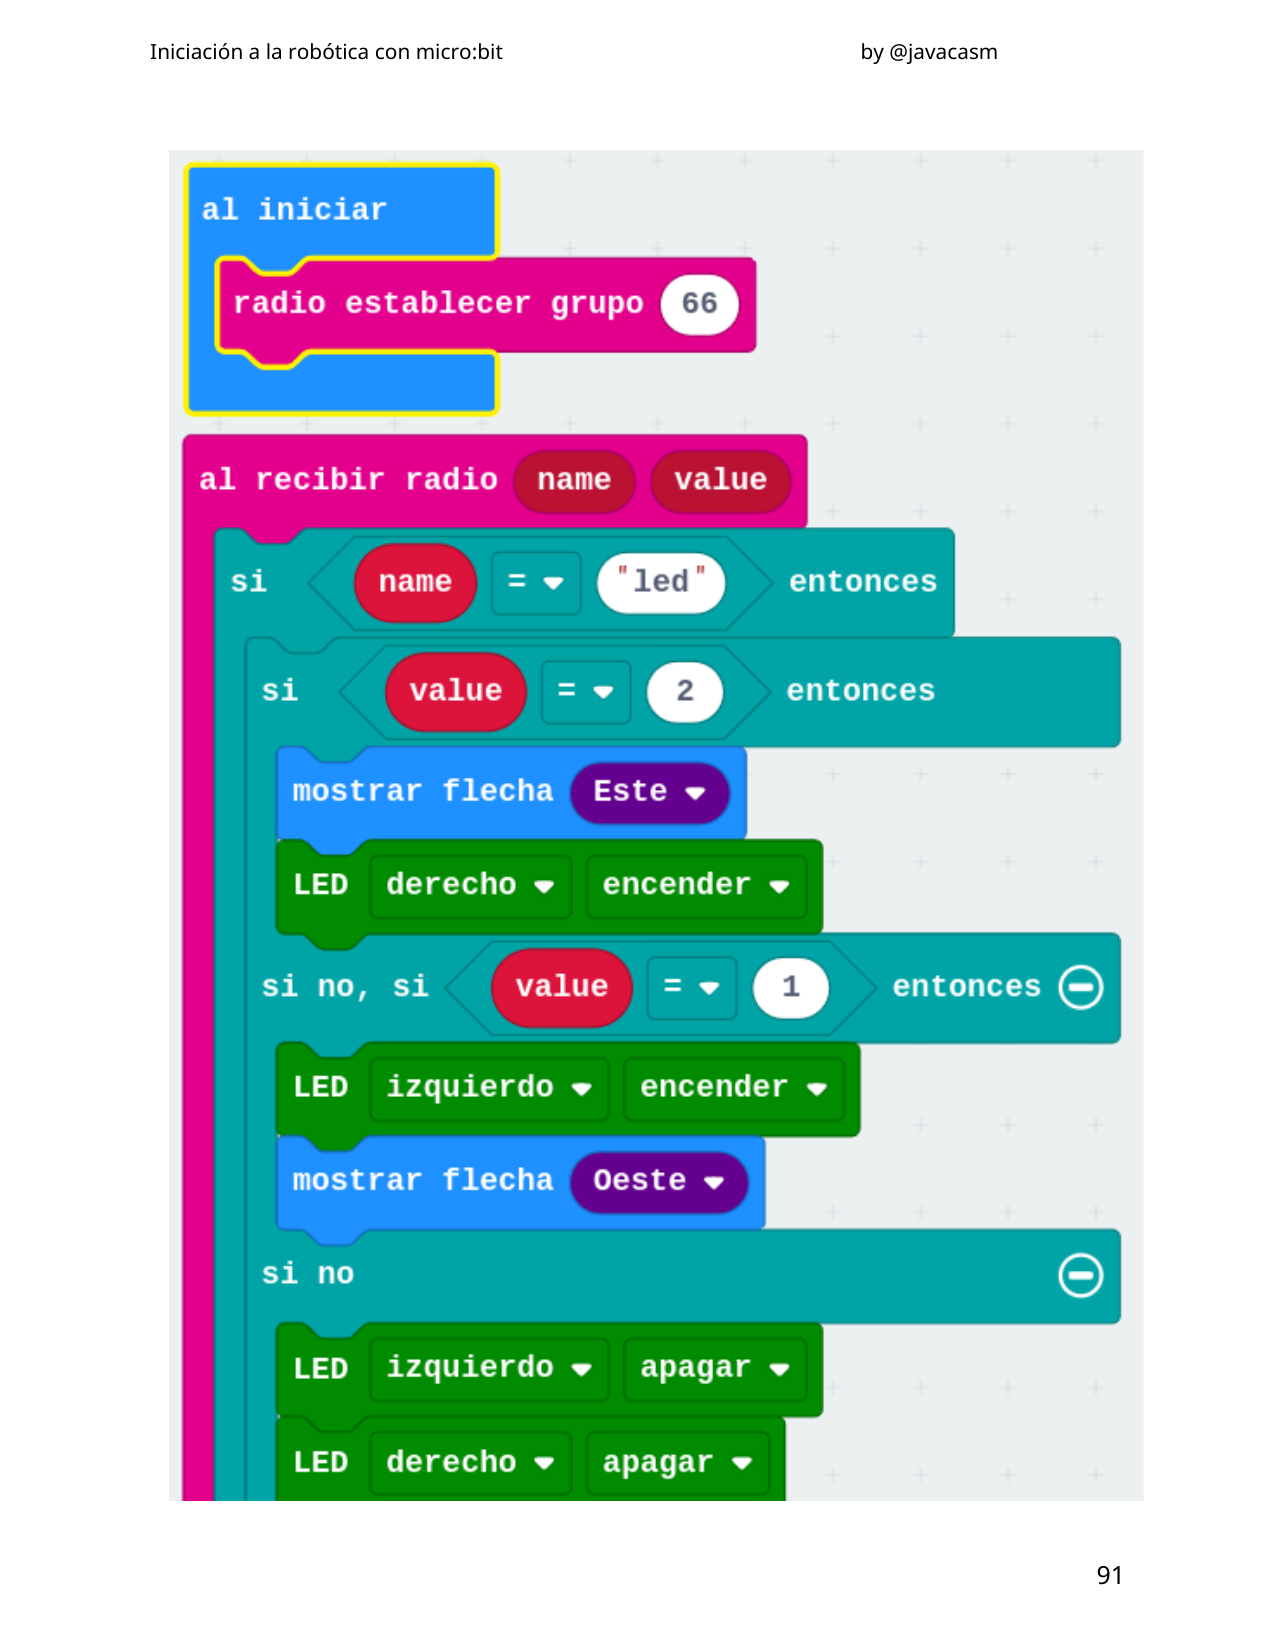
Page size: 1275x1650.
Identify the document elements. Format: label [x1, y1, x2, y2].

picture [168, 150, 1144, 1501]
